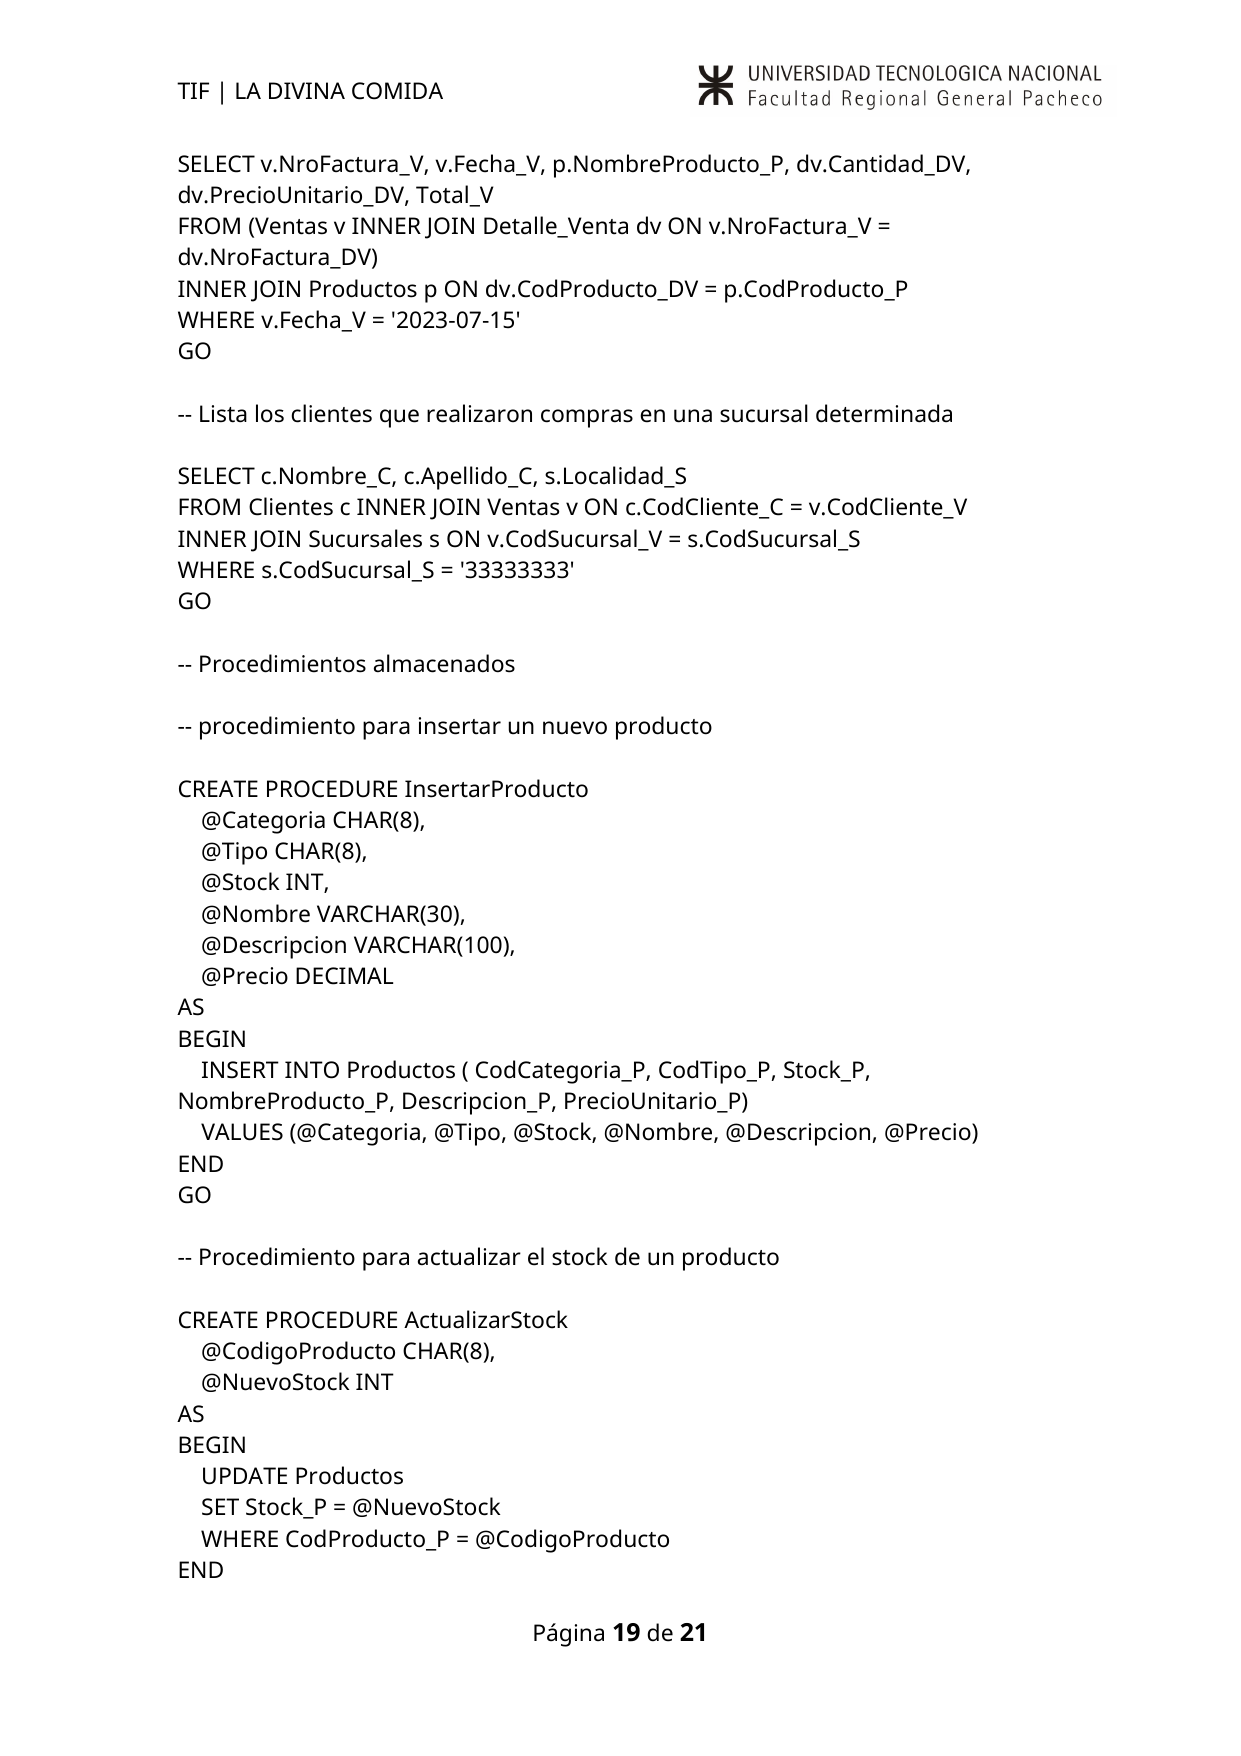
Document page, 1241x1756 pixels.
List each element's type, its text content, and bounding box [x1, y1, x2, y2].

text AS [177, 1398, 1063, 1429]
text BEGIN [177, 1429, 1063, 1460]
text @NuevoStock INT [177, 1366, 1063, 1398]
text @Precio DECIMAL [177, 960, 1063, 991]
text END [177, 1148, 1063, 1179]
text SELECT v.NroFactura_V, v.Fecha_V, p.NombreProducto_P, dv.Cantidad_DV, dv.PrecioUnitario_DV, Total_V [177, 148, 1063, 210]
text UPDATE Productos [177, 1460, 1063, 1491]
text GO [177, 585, 1063, 616]
text @Tipo CHAR(8), [177, 835, 1063, 866]
text INNER JOIN Productos p ON dv.CodProducto_DV = p.CodProducto_P [177, 273, 1063, 304]
text END [177, 1554, 1063, 1585]
text INSERT INTO Productos ( CodCategoria_P, CodTipo_P, Stock_P, NombreProducto_P, Descripcion_P, PrecioUnitario_P) [177, 1054, 1063, 1116]
text INNER JOIN Sucursales s ON v.CodSucursal_V = s.CodSucursal_S [177, 523, 1063, 554]
text FROM (Ventas v INNER JOIN Detalle_Venta dv ON v.NroFactura_V = dv.NroFactura_DV) [177, 210, 1063, 273]
text @Nombre VARCHAR(30), [177, 898, 1063, 929]
text SELECT c.Nombre_C, c.Apellido_C, s.Localidad_S [177, 460, 1063, 491]
text AS [177, 991, 1063, 1023]
text @Stock INT, [177, 866, 1063, 898]
text WHERE v.Fecha_V = '2023-07-15' [177, 304, 1063, 335]
text FROM Clientes c INNER JOIN Ventas v ON c.CodCliente_C = v.CodCliente_V [177, 491, 1063, 523]
text GO [177, 335, 1063, 366]
text WHERE CodProducto_P = @CodigoProducto [177, 1523, 1063, 1554]
text -- Lista los clientes que realizaron compras en una sucursal determinada [177, 398, 1063, 429]
text GO [177, 1179, 1063, 1210]
text @Categoria CHAR(8), [177, 804, 1063, 835]
text @CodigoProducto CHAR(8), [177, 1335, 1063, 1366]
text -- procedimiento para insertar un nuevo producto [177, 710, 1063, 741]
text @Descripcion VARCHAR(100), [177, 929, 1063, 960]
text SET Stock_P = @NuevoStock [177, 1491, 1063, 1523]
text -- Procedimiento para actualizar el stock de un producto [177, 1241, 1063, 1273]
picture [690, 65, 1117, 117]
text CREATE PROCEDURE InsertarProducto [177, 773, 1063, 804]
text VALUES (@Categoria, @Tipo, @Stock, @Nombre, @Descripcion, @Precio) [177, 1116, 1063, 1148]
text WHERE s.CodSucursal_S = '33333333' [177, 554, 1063, 585]
text CREATE PROCEDURE ActualizarStock [177, 1304, 1063, 1335]
text BEGIN [177, 1023, 1063, 1054]
text -- Procedimientos almacenados [177, 648, 1063, 679]
